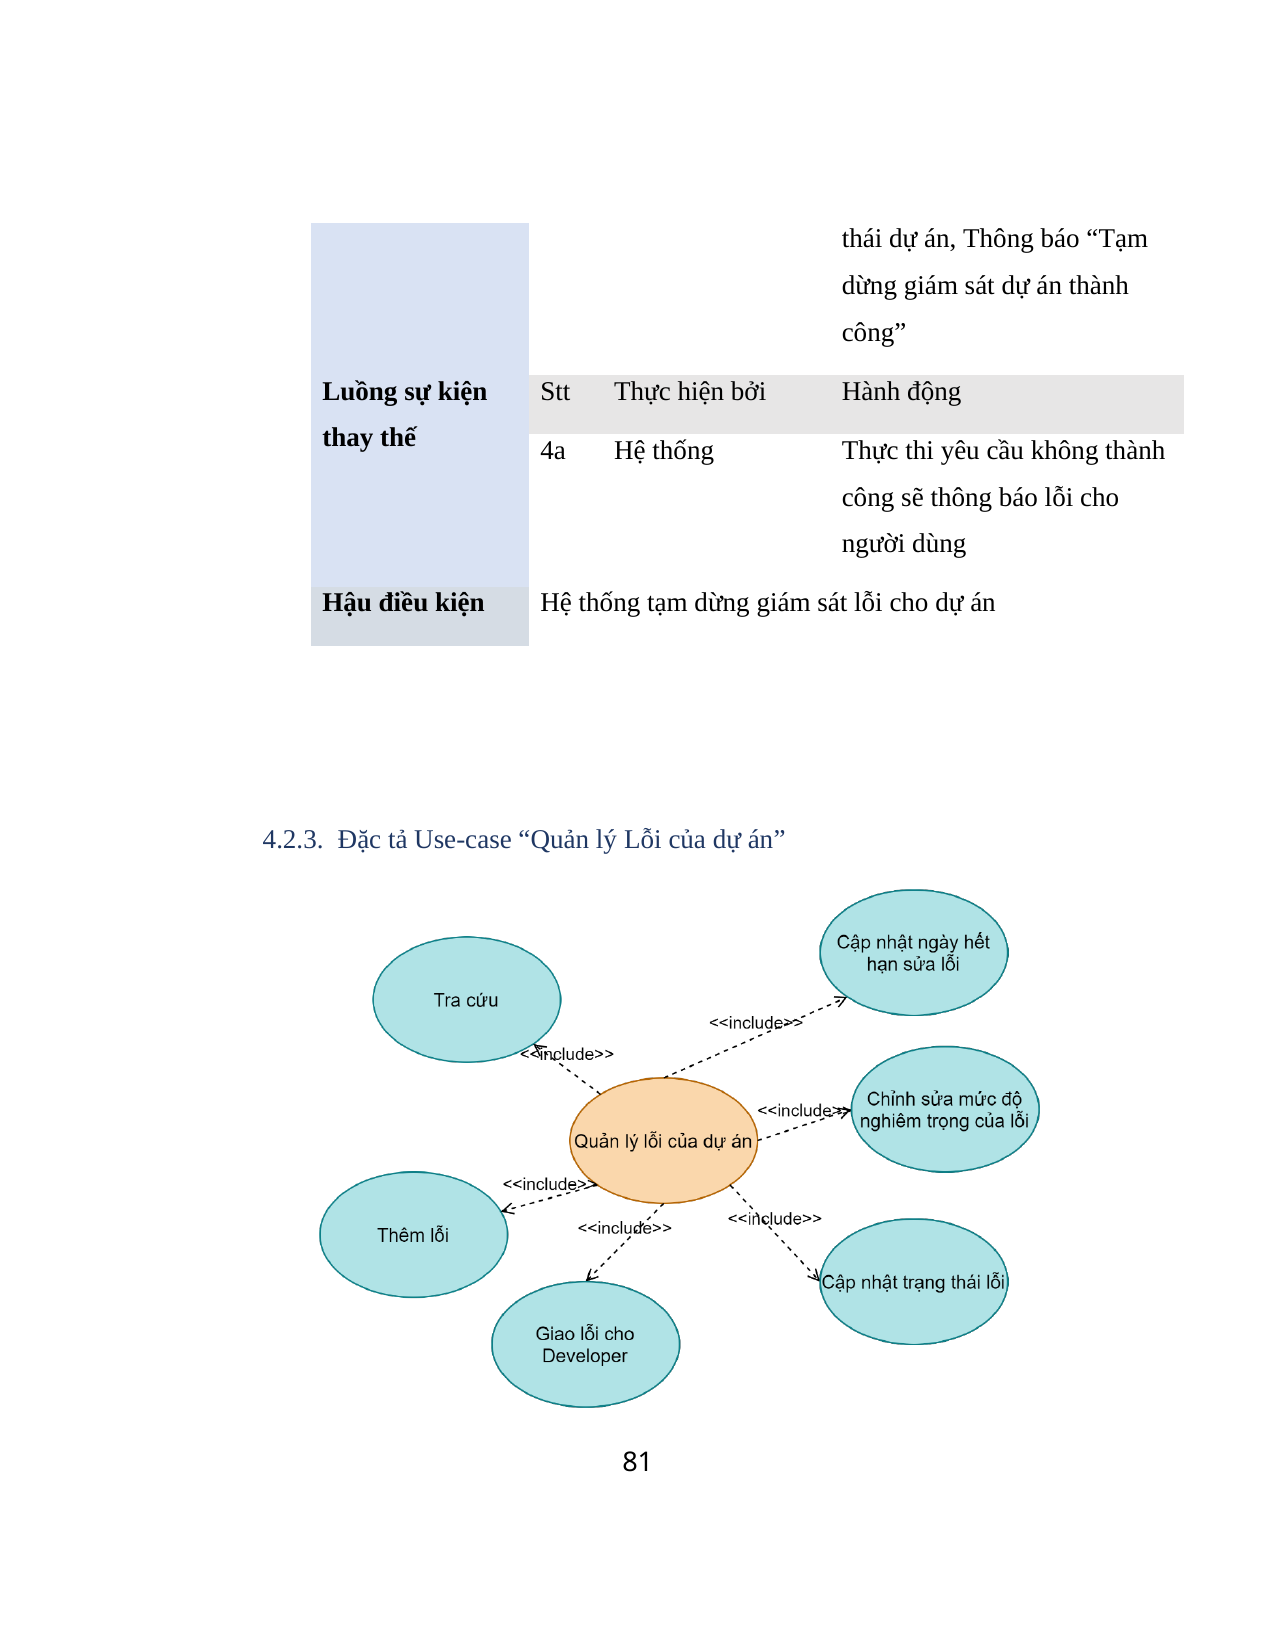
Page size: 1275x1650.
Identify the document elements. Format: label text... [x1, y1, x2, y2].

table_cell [300, 223, 1183, 764]
picture [300, 870, 1052, 1420]
subtitle Đặc tả Use-case “Quản lý Lỗi của dự án” [262, 823, 1125, 854]
